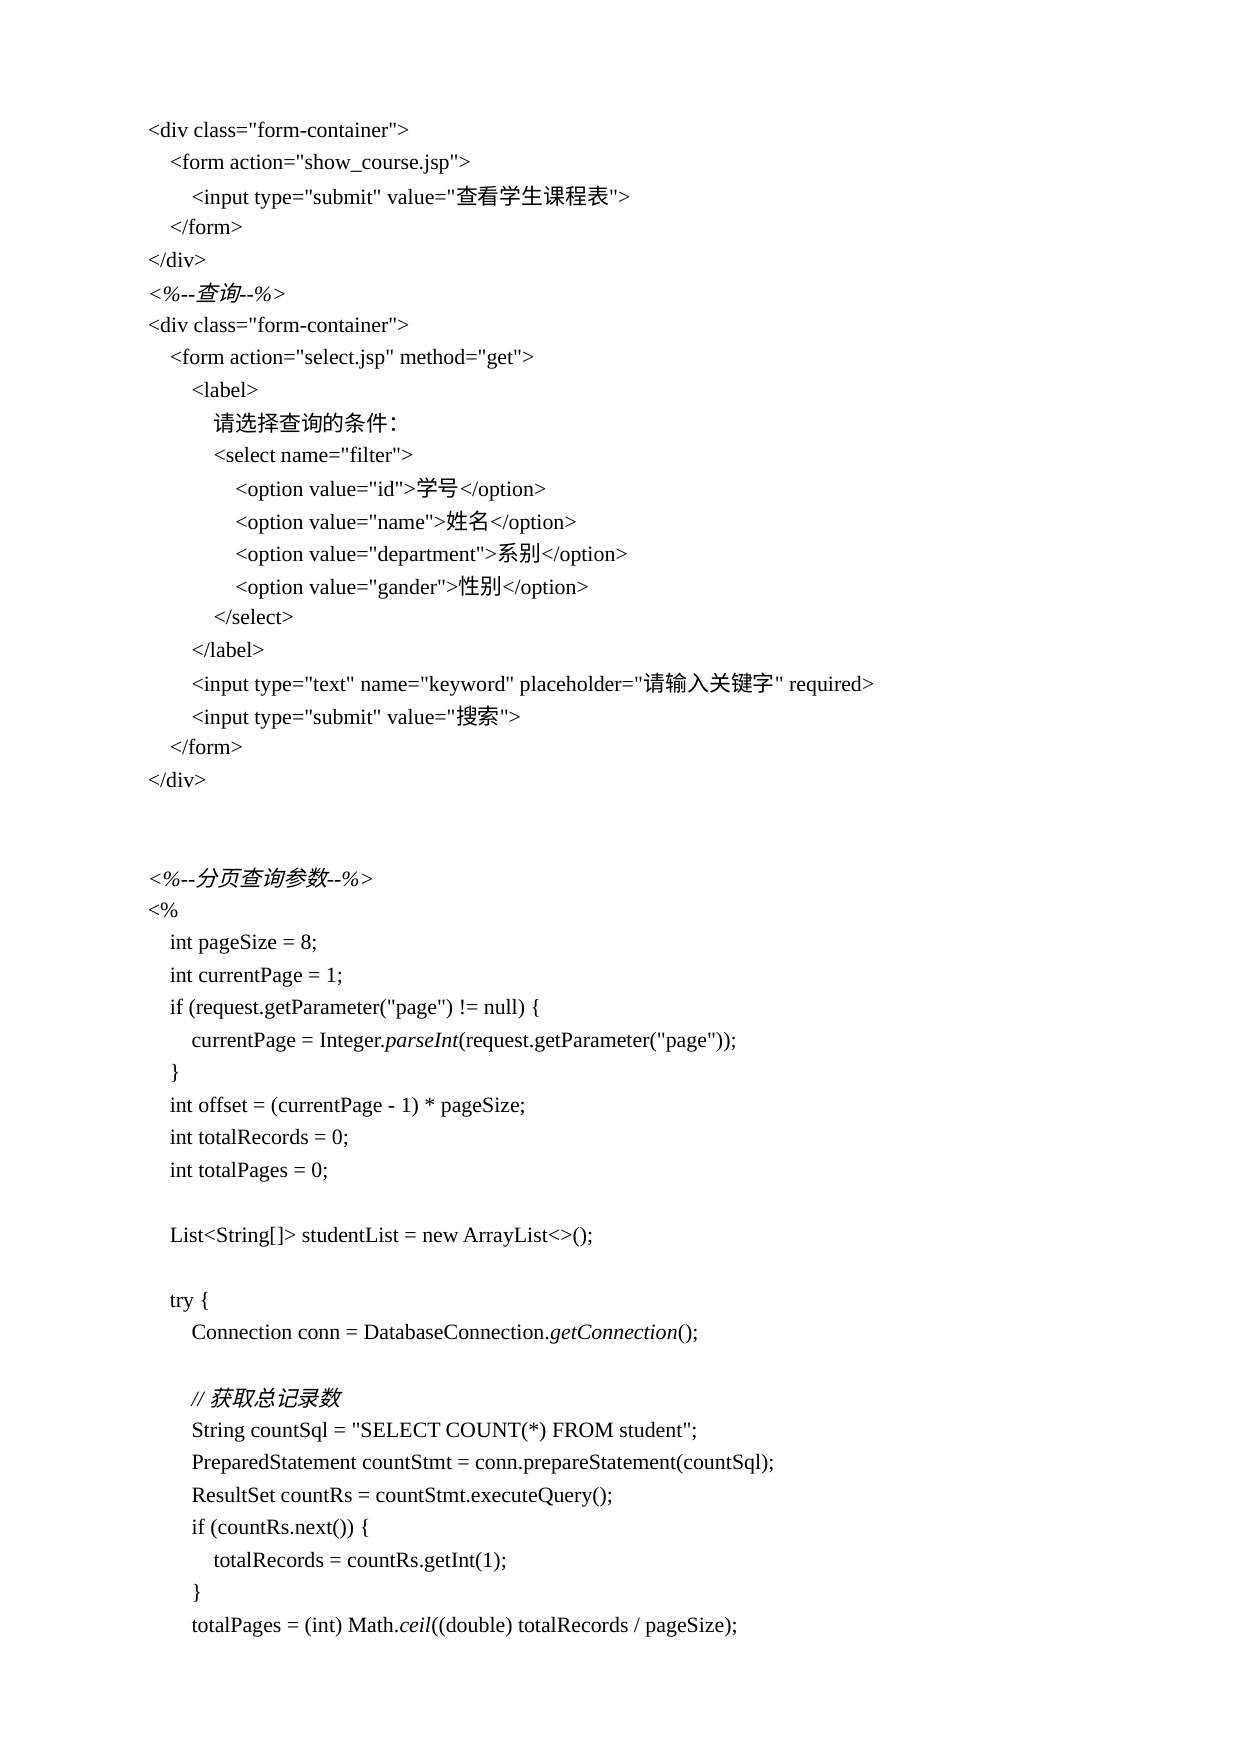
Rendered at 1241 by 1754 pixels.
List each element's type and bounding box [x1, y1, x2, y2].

text [148, 113, 1092, 1641]
